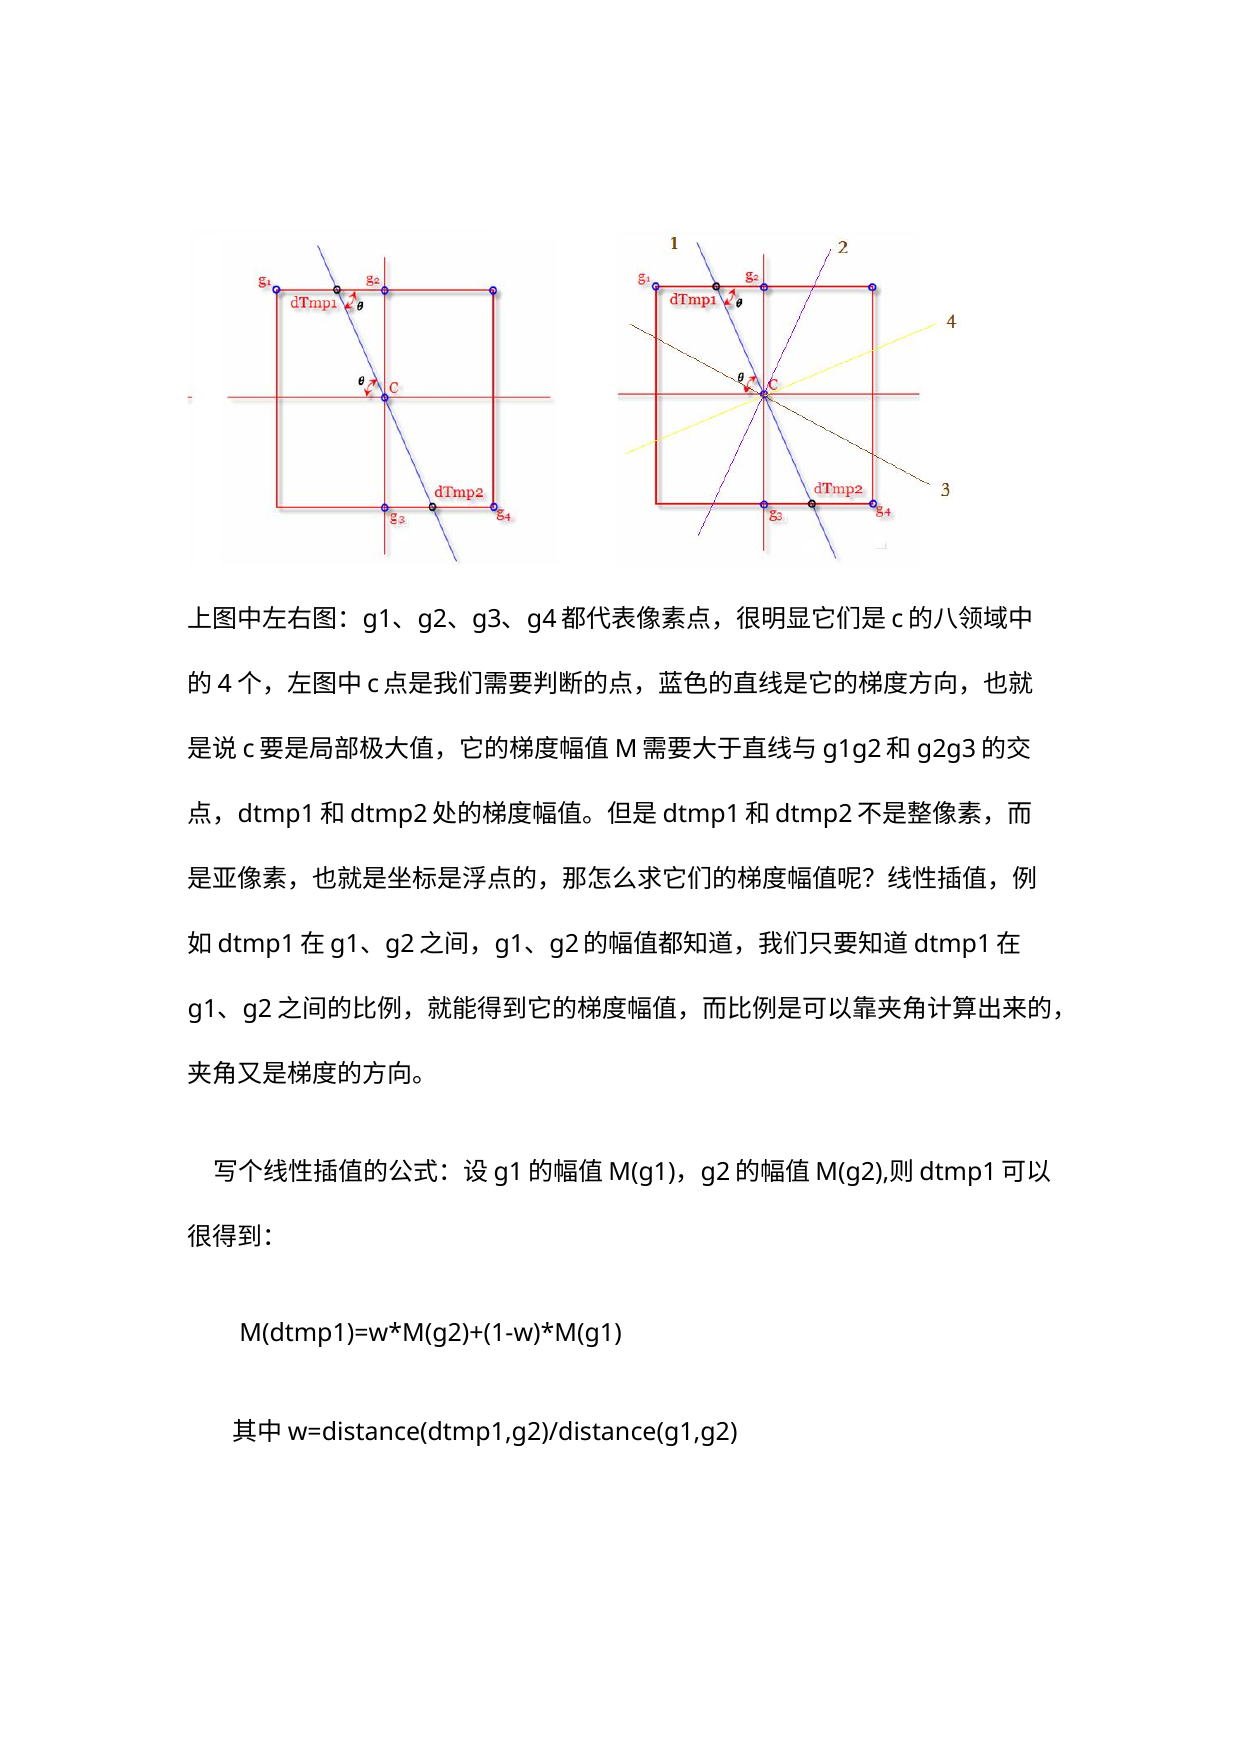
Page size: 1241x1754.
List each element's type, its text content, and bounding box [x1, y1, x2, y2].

text M(dtmp1)=w*M(g2)+(1-w)*M(g1) [187, 1299, 1053, 1364]
text 写个线性插值的公式：设g1的幅值M(g1)，g2的幅值M(g2),则dtmp1可以很得到： [187, 1137, 1053, 1267]
text 其中w=distance(dtmp1,g2)/distance(g1,g2) [187, 1397, 1053, 1462]
text 上图中左右图：g1、g2、g3、g4都代表像素点，很明显它们是c的八领域中的4个，左图中c点是我们需要判断的点，蓝色的直线是它的梯度方向，也就是说c要是局部极大值，它的梯度幅值M需要大于直线与g1g2和g2g3的交点，dtmp1和dtmp2处的梯度幅值。但是dtmp1和dtmp2不是整像素，而是亚像素，也就是坐标是浮点的，那怎么求它们的梯度幅值呢？线性插值，例如dtmp1在g1、g2之间，g1、g2的幅值都知道，我们只要知道dtmp1在g1、g2之间的比例，就能得到它的梯度幅值，而比例是可以靠夹角计算出来的，夹角又是梯度的方向。 [187, 584, 1053, 1104]
picture [187, 228, 1053, 584]
